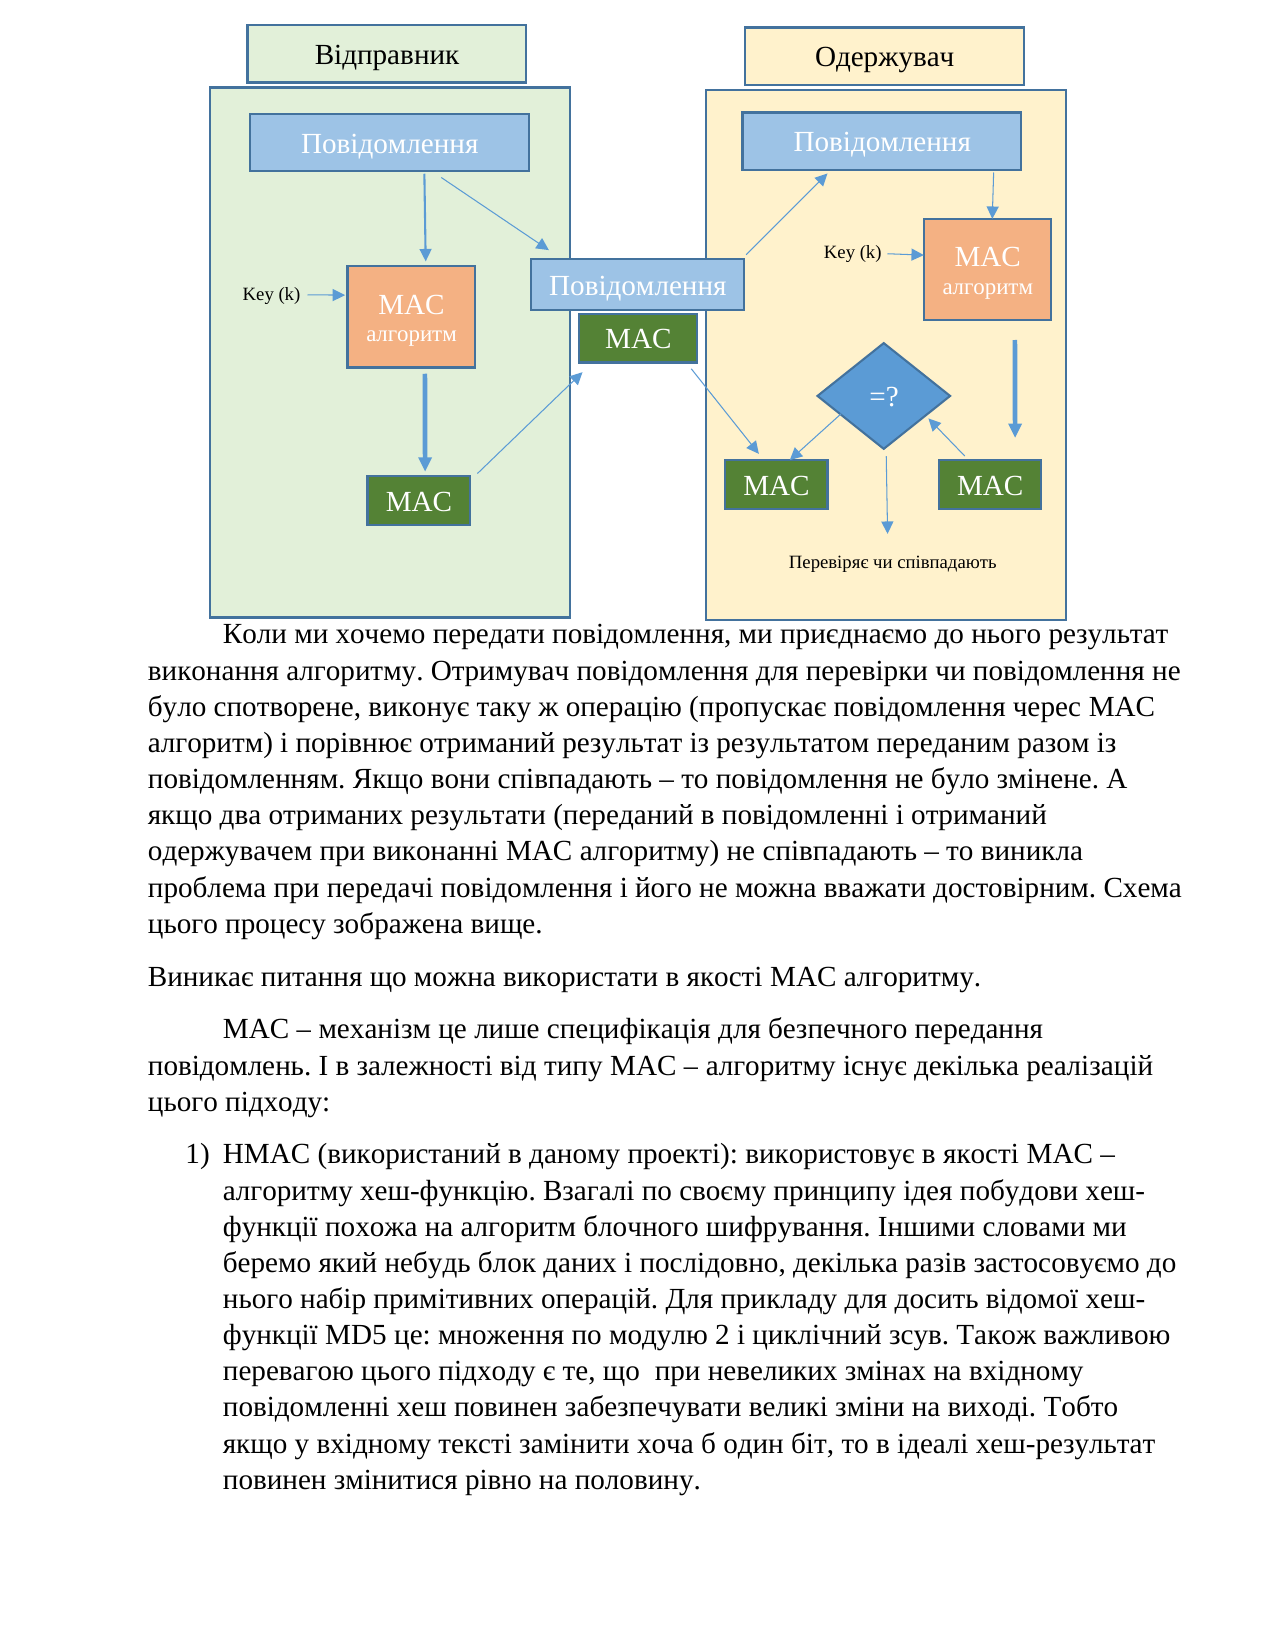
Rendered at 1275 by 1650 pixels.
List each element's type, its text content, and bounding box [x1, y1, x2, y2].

text Для генерації та перевірки access токена використовується так званий MAC(message authentication code) механізм. Суть якого наступна: [148, 88, 1186, 170]
text Коли ми хочемо передати повідомлення, ми приєднаємо до нього результат виконання алгоритму. Отримувач повідомлення для перевірки чи повідомлення не було спотворене, виконує таку ж операцію (пропускає повідомлення черес MAC алгоритм) і порівнює отриманий результат із результатом переданим разом із повідомленням. Якщо вони співпадають – то повідомлення не було змінене. А якщо два отриманих результати (переданий в повідомленні і отриманий одержувачем при виконанні MAC алгоритму) не співпадають – то виникла проблема при передачі повідомлення і його не можна вважати достовірним. Схема цього процесу зображена вище. [148, 1023, 1186, 1346]
text Виникає питання що можна використати в якості MAC алгоритму. [981, 1365, 1186, 1398]
text MAC – механізм це лише специфікація для безпечного передання повідомлень. І в залежності від типу MAC – алгоритму існує декілька реалізацій цього підходу: [148, 1418, 1186, 1523]
text Береться повідомлення і пропускається через спеціальну функцію що називається MAC-алгоритмом (це може бути довільна хеш-функція чи яка небудь інша). На вхід MAC-алгоритм отримує не тільки повідомлення але й ключ, відмінний від ключа шифрування. [148, 170, 1186, 332]
